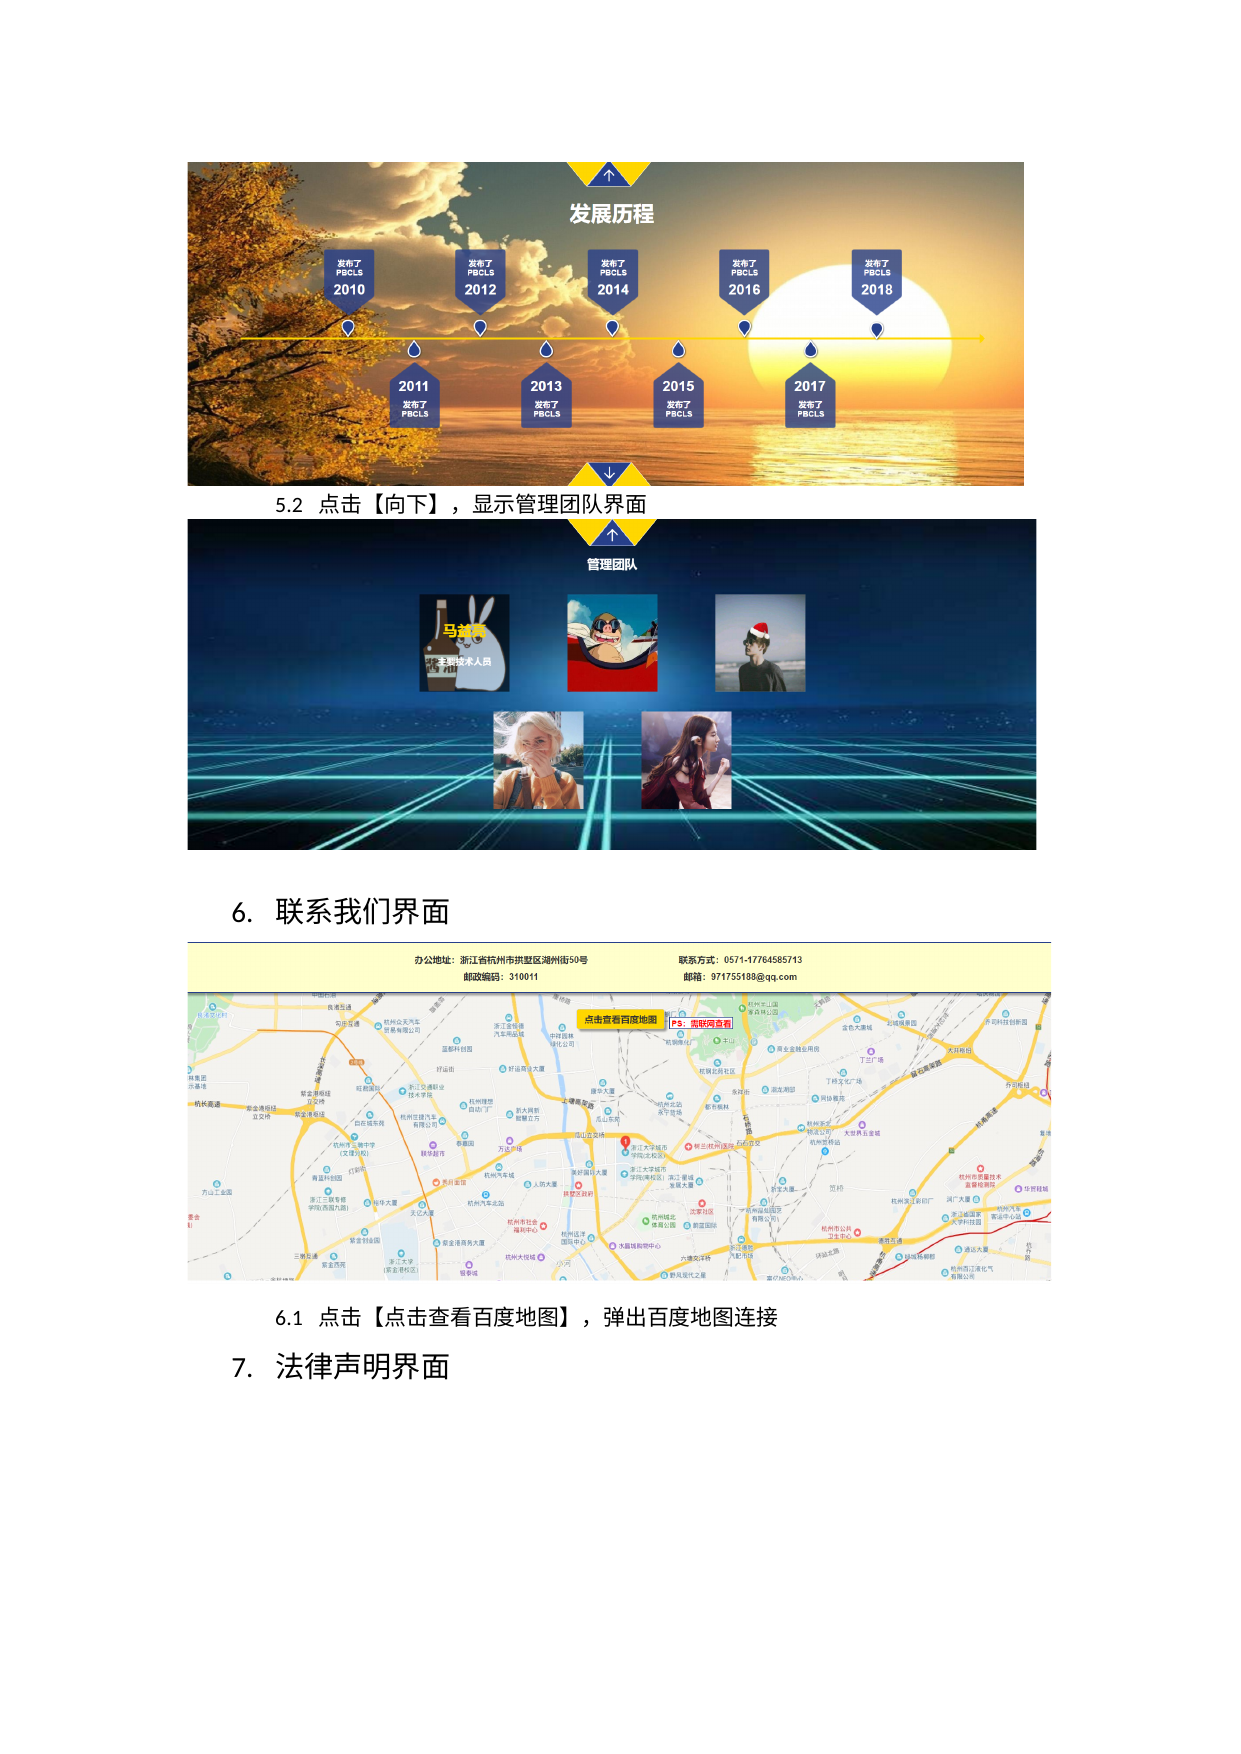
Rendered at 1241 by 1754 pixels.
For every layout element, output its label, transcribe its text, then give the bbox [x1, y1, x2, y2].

picture [187, 519, 1037, 850]
list 6.1 点击【点击查看百度地图】，弹出百度地图连接 [231, 1299, 1053, 1332]
list 法律声明界面 [231, 1332, 1053, 1397]
list 联系我们界面 [231, 877, 1053, 942]
picture [187, 162, 1024, 486]
picture [187, 942, 1052, 1284]
list 5.2 点击【向下】，显示管理团队界面 [231, 487, 1053, 519]
